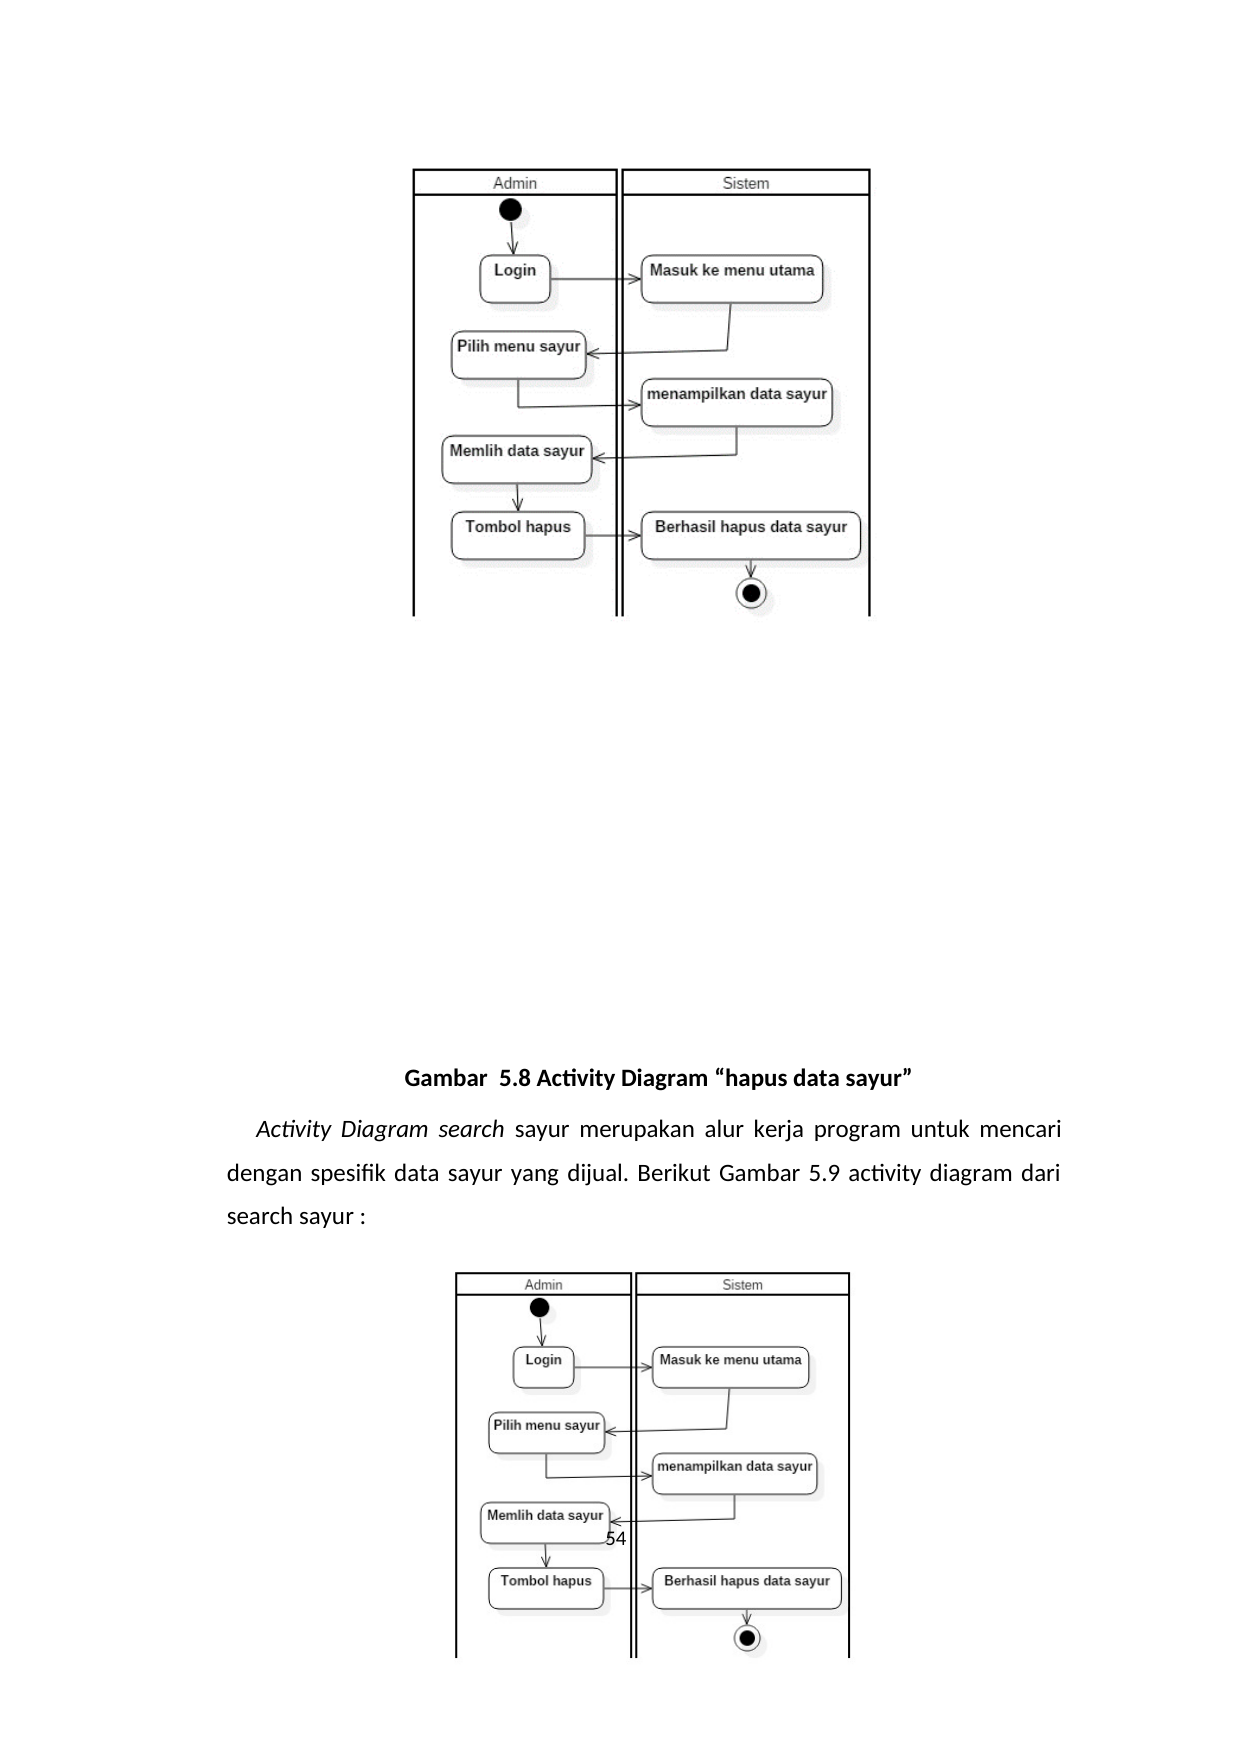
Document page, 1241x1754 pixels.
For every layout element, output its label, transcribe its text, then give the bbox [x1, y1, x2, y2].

picture [402, 159, 917, 664]
picture [446, 1263, 890, 1699]
text Activity Diagram search sayur merupakan alur kerja program untuk mencari dengan spesifik data sayur yang dijual. Berikut Gambar 5.9 activity diagram dari search sayur : [227, 1113, 1062, 1231]
subtitle Gambar 5.8 Activity Diagram “hapus data sayur” [226, 1062, 1092, 1092]
